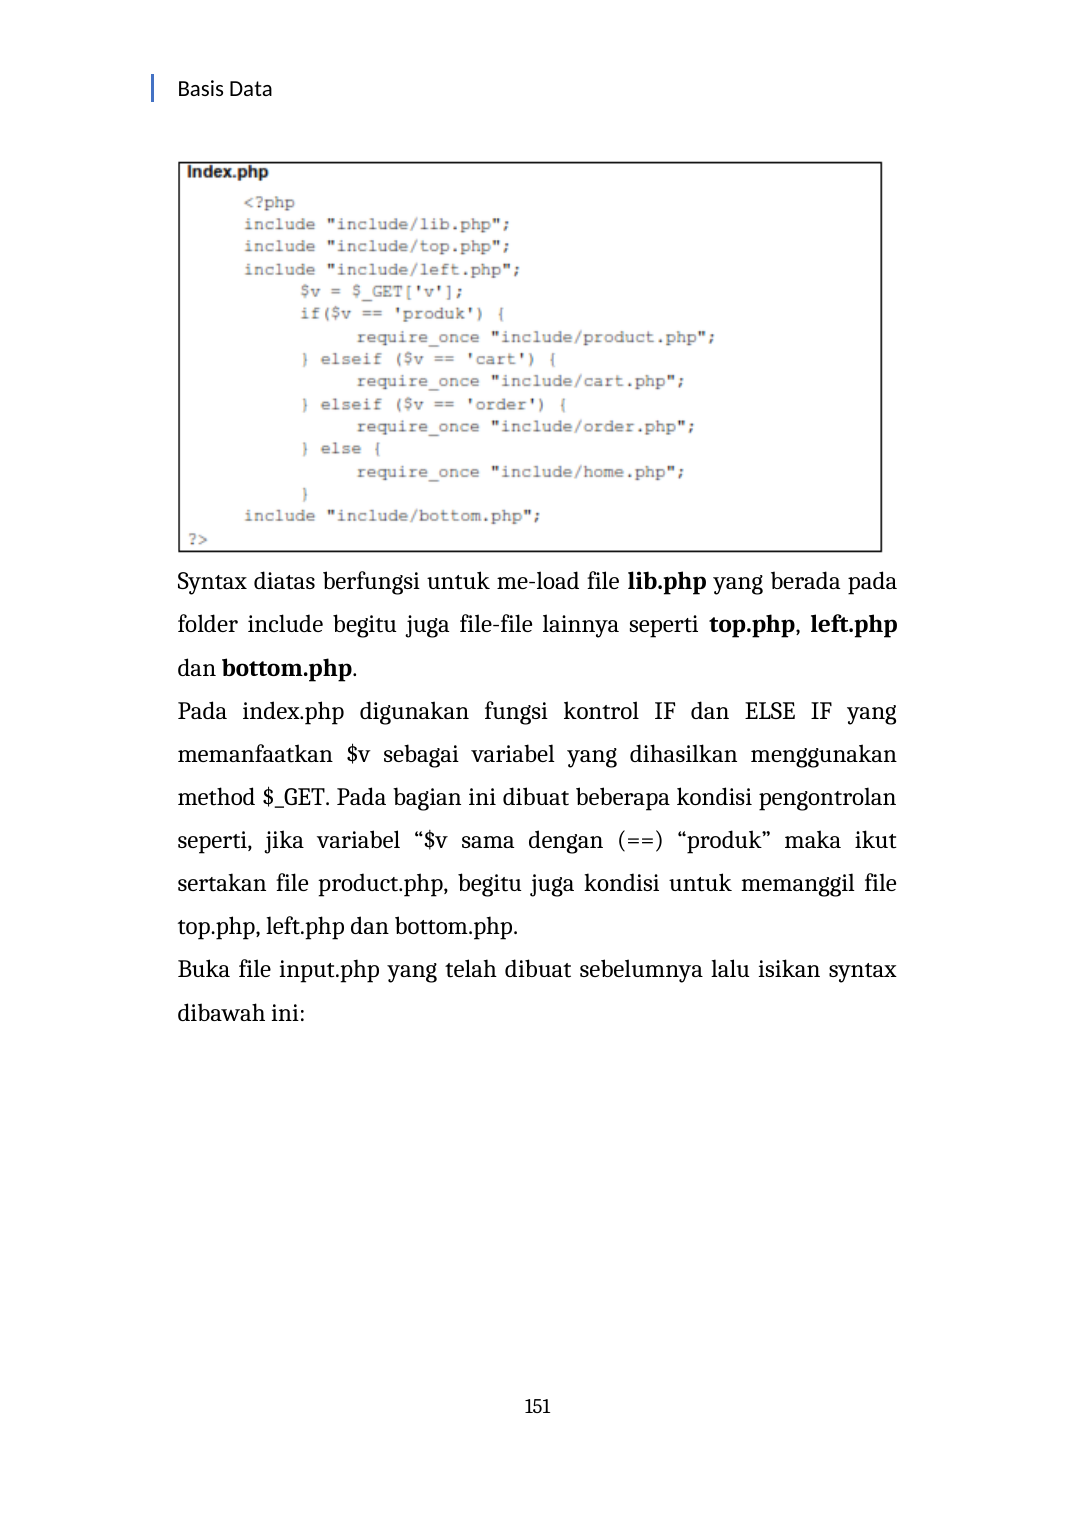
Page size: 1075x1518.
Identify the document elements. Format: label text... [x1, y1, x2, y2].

text Syntax diatas berfungsi untuk me-load file lib.php yang berada pada folder include begitu juga file-file lainnya seperti top.php, left.php dan bottom.php. [177, 567, 898, 682]
picture [177, 159, 887, 554]
text Pada index.php digunakan fungsi kontrol IF dan ELSE IF yang memanfaatkan $v sebagai variabel yang dihasilkan menggunakan method $_GET. Pada bagian ini dibuat beberapa kondisi pengontrolan seperti, jika variabel “$v sama dengan (==) “produk” maka ikut sertakan file product.php, begitu juga kondisi untuk memanggil file top.php, left.php dan bottom.php. [177, 697, 898, 941]
text Buka file input.php yang telah dibuat sebelumnya lalu isikan syntax dibawah ini: [177, 955, 898, 1027]
